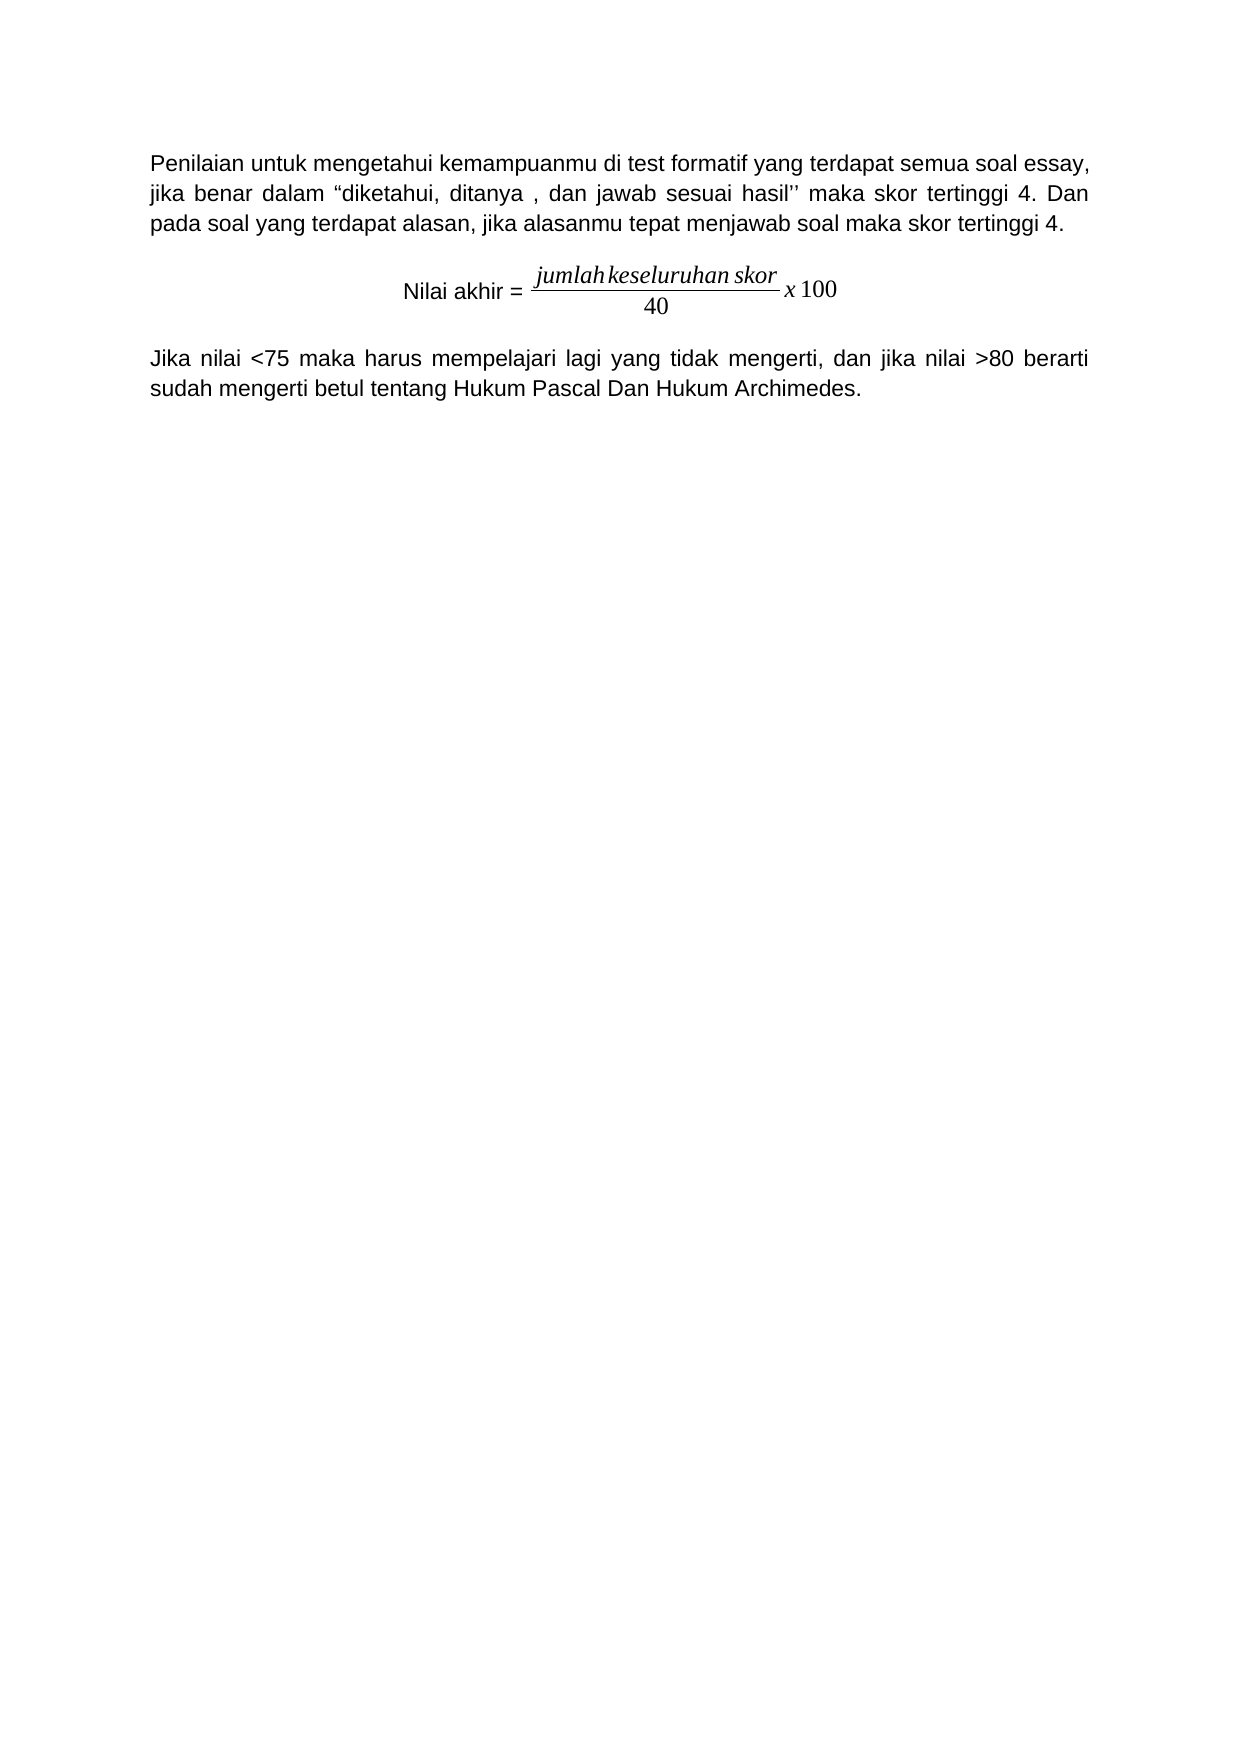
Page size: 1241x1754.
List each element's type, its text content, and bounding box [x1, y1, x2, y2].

text Penilaian untuk mengetahui kemampuanmu di test formatif yang terdapat semua soal essay, jika benar dalam “diketahui, ditanya , dan jawab sesuai hasil’’ maka skor tertinggi 4. Dan pada soal yang terdapat alasan, jika alasanmu tepat menjawab soal maka skor tertinggi 4. [150, 150, 1090, 237]
text Jika nilai <75 maka harus mempelajari lagi yang tidak mengerti, dan jika nilai >80 berarti sudah mengerti betul tentang Hukum Pascal Dan Hukum Archimedes. [150, 345, 1090, 402]
text Nilai akhir = [150, 261, 1090, 320]
